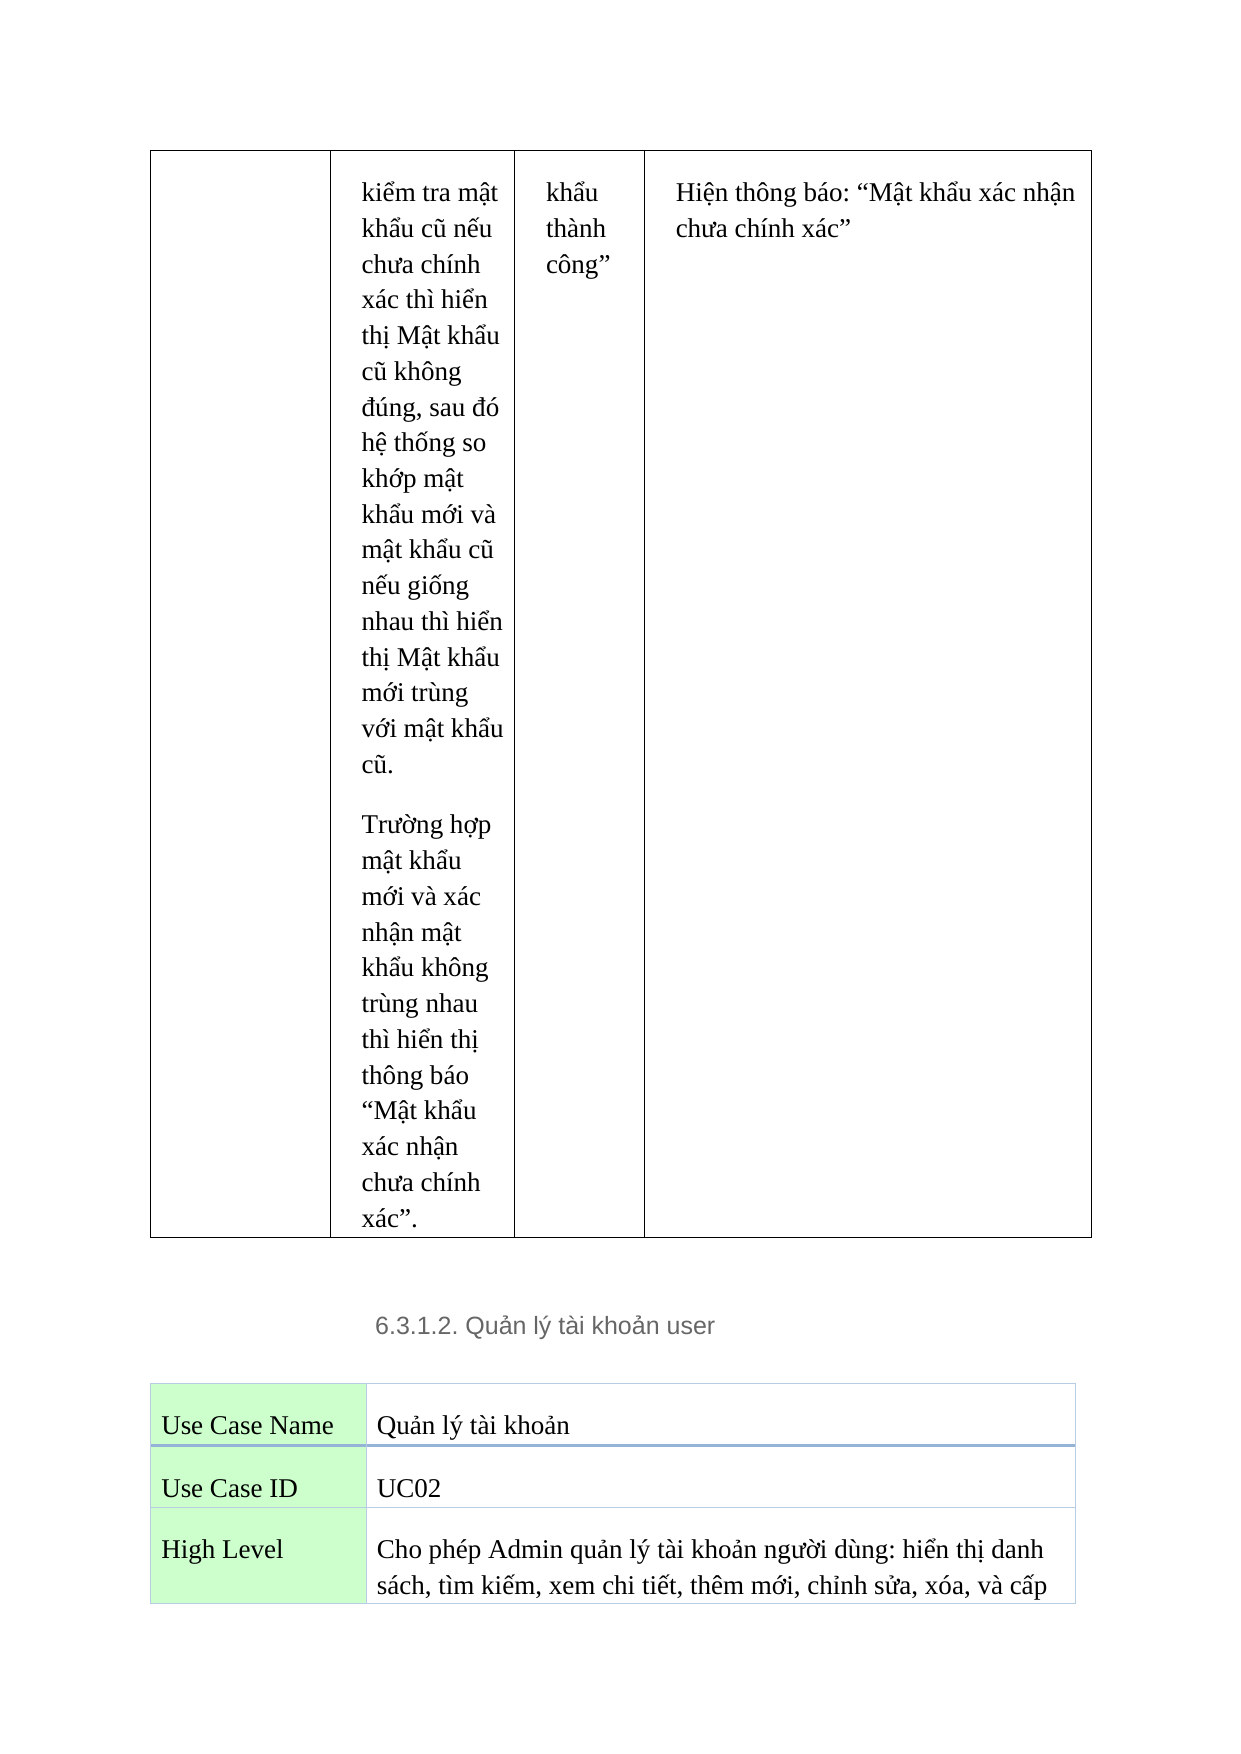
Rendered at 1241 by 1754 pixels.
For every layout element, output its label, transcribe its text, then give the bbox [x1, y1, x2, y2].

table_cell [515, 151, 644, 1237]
subtitle 6.3.1.2. Quản lý tài khoản user [150, 1311, 1090, 1340]
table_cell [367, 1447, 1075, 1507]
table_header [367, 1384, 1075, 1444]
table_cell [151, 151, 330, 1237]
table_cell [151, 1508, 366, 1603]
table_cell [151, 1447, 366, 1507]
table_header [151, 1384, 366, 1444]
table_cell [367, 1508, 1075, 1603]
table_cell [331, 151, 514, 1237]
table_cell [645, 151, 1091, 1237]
